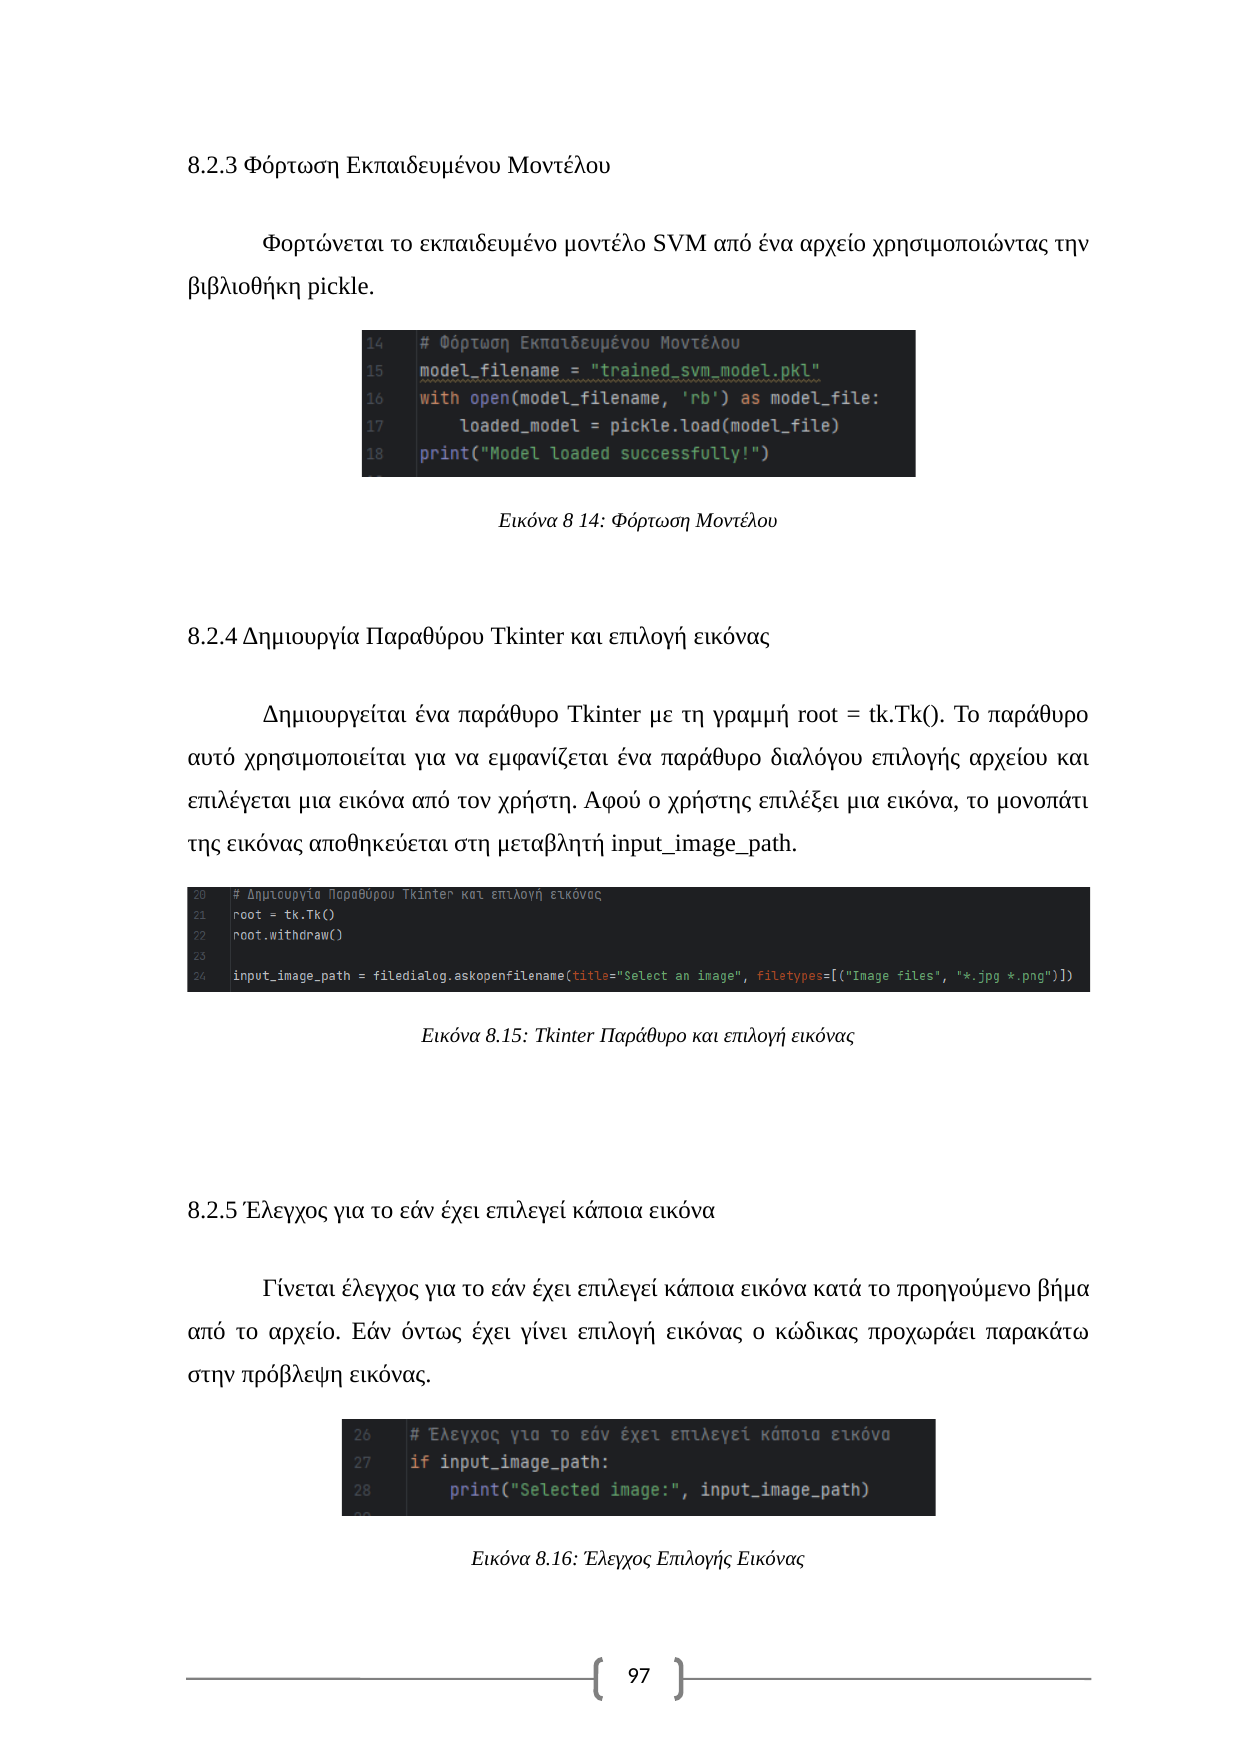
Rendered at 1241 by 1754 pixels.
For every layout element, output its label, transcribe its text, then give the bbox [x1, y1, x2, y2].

picture [341, 1419, 936, 1516]
text Δημιουργείται ένα παράθυρο Tkinter με τη γραμμή root = tk.Tk(). Το παράθυρο αυτό χρησιμοποιείται για να εμφανίζεται ένα παράθυρο διαλόγου επιλογής αρχείου και επιλέγεται μια εικόνα από τον χρήστη. Αφού ο χρήστης επιλέξει μια εικόνα, το μονοπάτι της εικόνας αποθηκεύεται στη μεταβλητή input_image_path. [187, 699, 1090, 857]
text Φορτώνεται το εκπαιδευμένο μοντέλο SVM από ένα αρχείο χρησιμοποιώντας την βιβλιοθήκη pickle. [187, 228, 1090, 300]
subtitle 8.2.4 Δημιουργία Παραθύρου Tkinter και επιλογή εικόνας [187, 621, 1090, 649]
subtitle 8.2.3 Φόρτωση Εκπαιδευμένου Μοντέλου [187, 150, 1090, 179]
picture [361, 330, 916, 477]
subtitle 8.2.5 Έλεγχος για το εάν έχει επιλεγεί κάποια εικόνα [187, 1195, 1090, 1224]
text Γίνεται έλεγχος για το εάν έχει επιλεγεί κάποια εικόνα κατά το προηγούμενο βήμα από το αρχείο. Εάν όντως έχει γίνει επιλογή εικόνας ο κώδικας προχωράει παρακάτω στην πρόβλεψη εικόνας. [187, 1273, 1090, 1388]
picture [187, 887, 1091, 992]
